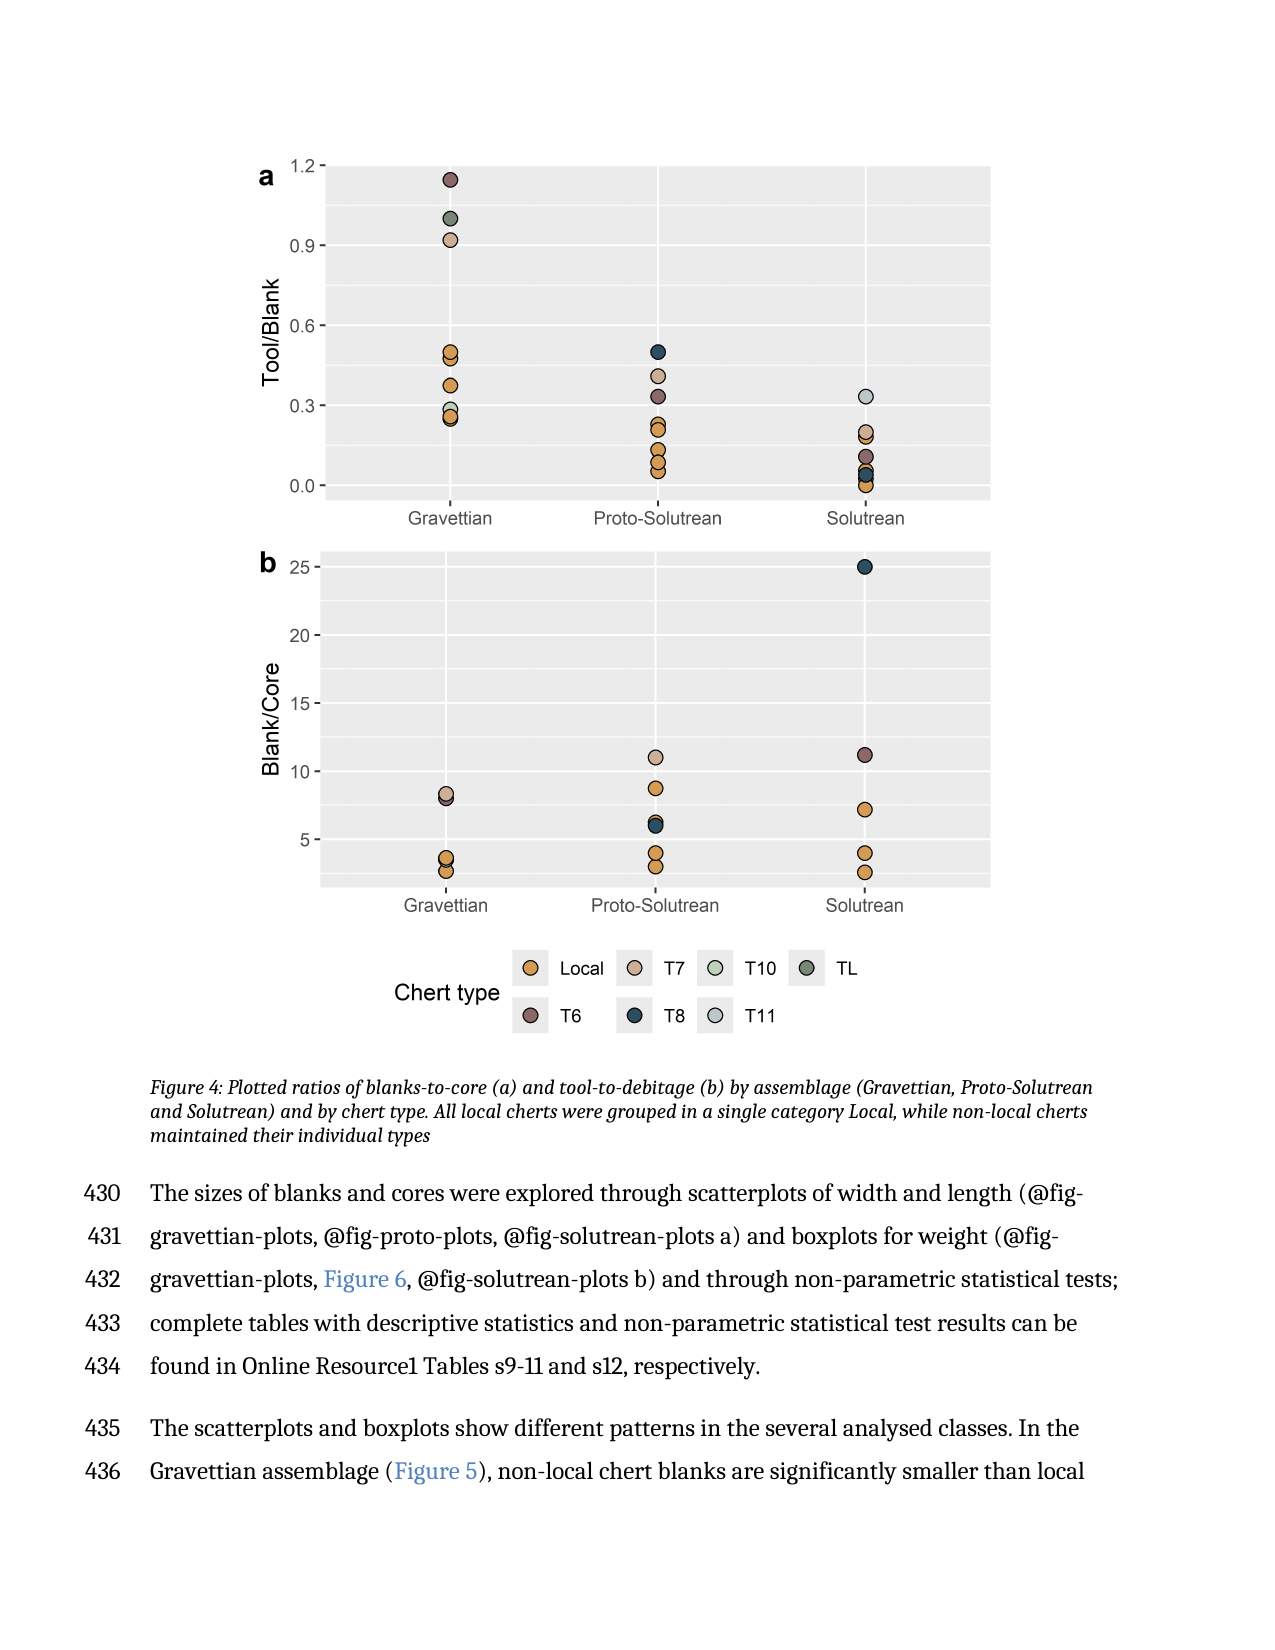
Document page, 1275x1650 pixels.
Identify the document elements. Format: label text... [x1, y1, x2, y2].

table_header Figure 4: Plotted ratios of blanks-to-core (a) and tool-to-debitage (b) by assemblage (Gravettian, Proto-Solutrean and Solutrean) and by chert type. All local cherts were grouped in a single category Local, while non-local cherts maintained their individual types [139, 150, 1114, 1160]
picture [250, 153, 1002, 1056]
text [150, 1413, 1125, 1485]
text The sizes of blanks and cores were explored through scatterplots of width and length (@fig-gravettian-plots, @fig-proto-plots, @fig-solutrean-plots a) and boxplots for weight (@fig-gravettian-plots, Figure 6, @fig-solutrean-plots b) and through non-parametric statistical tests; complete tables with descriptive statistics and non-parametric statistical test results can be found in Online Resource1 Tables s9-11 and s12, respectively. [150, 1179, 1125, 1380]
